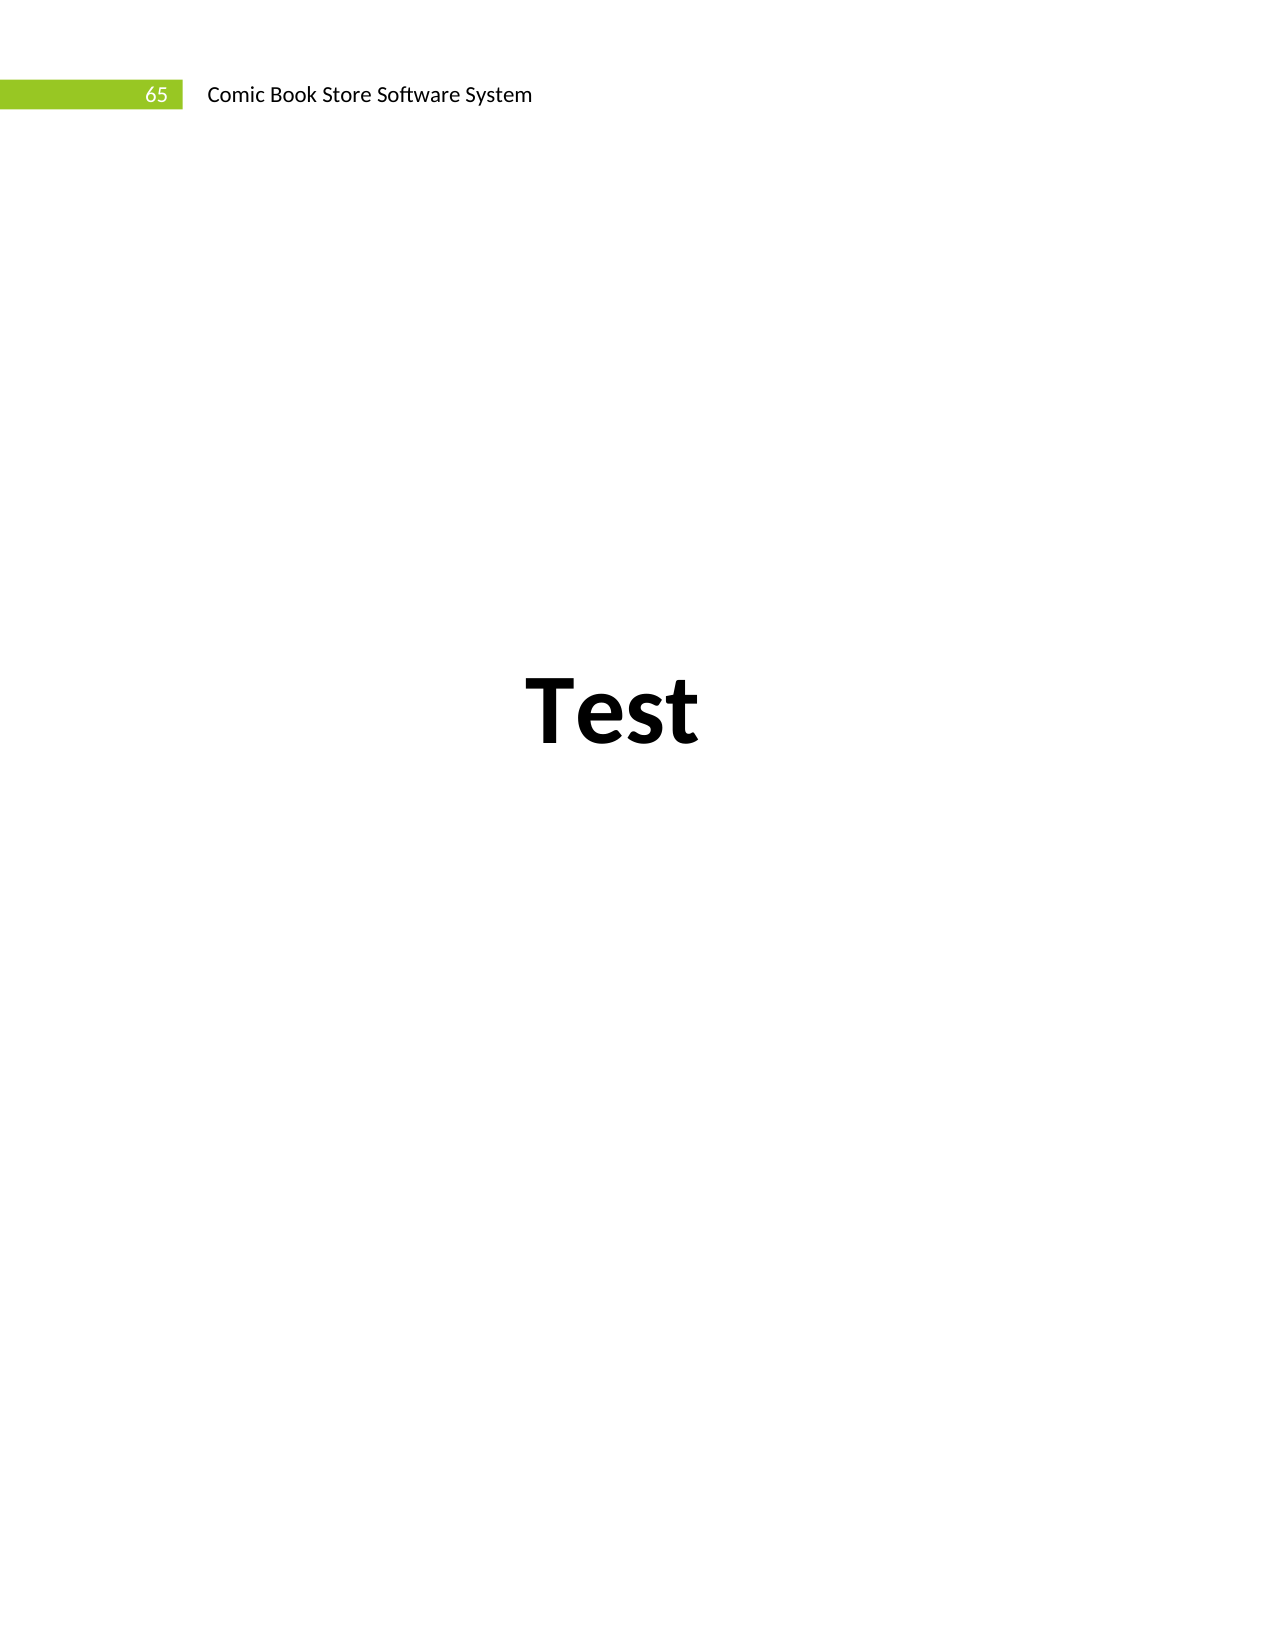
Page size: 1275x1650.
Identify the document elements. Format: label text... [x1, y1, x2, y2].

text Test [187, 646, 1088, 768]
